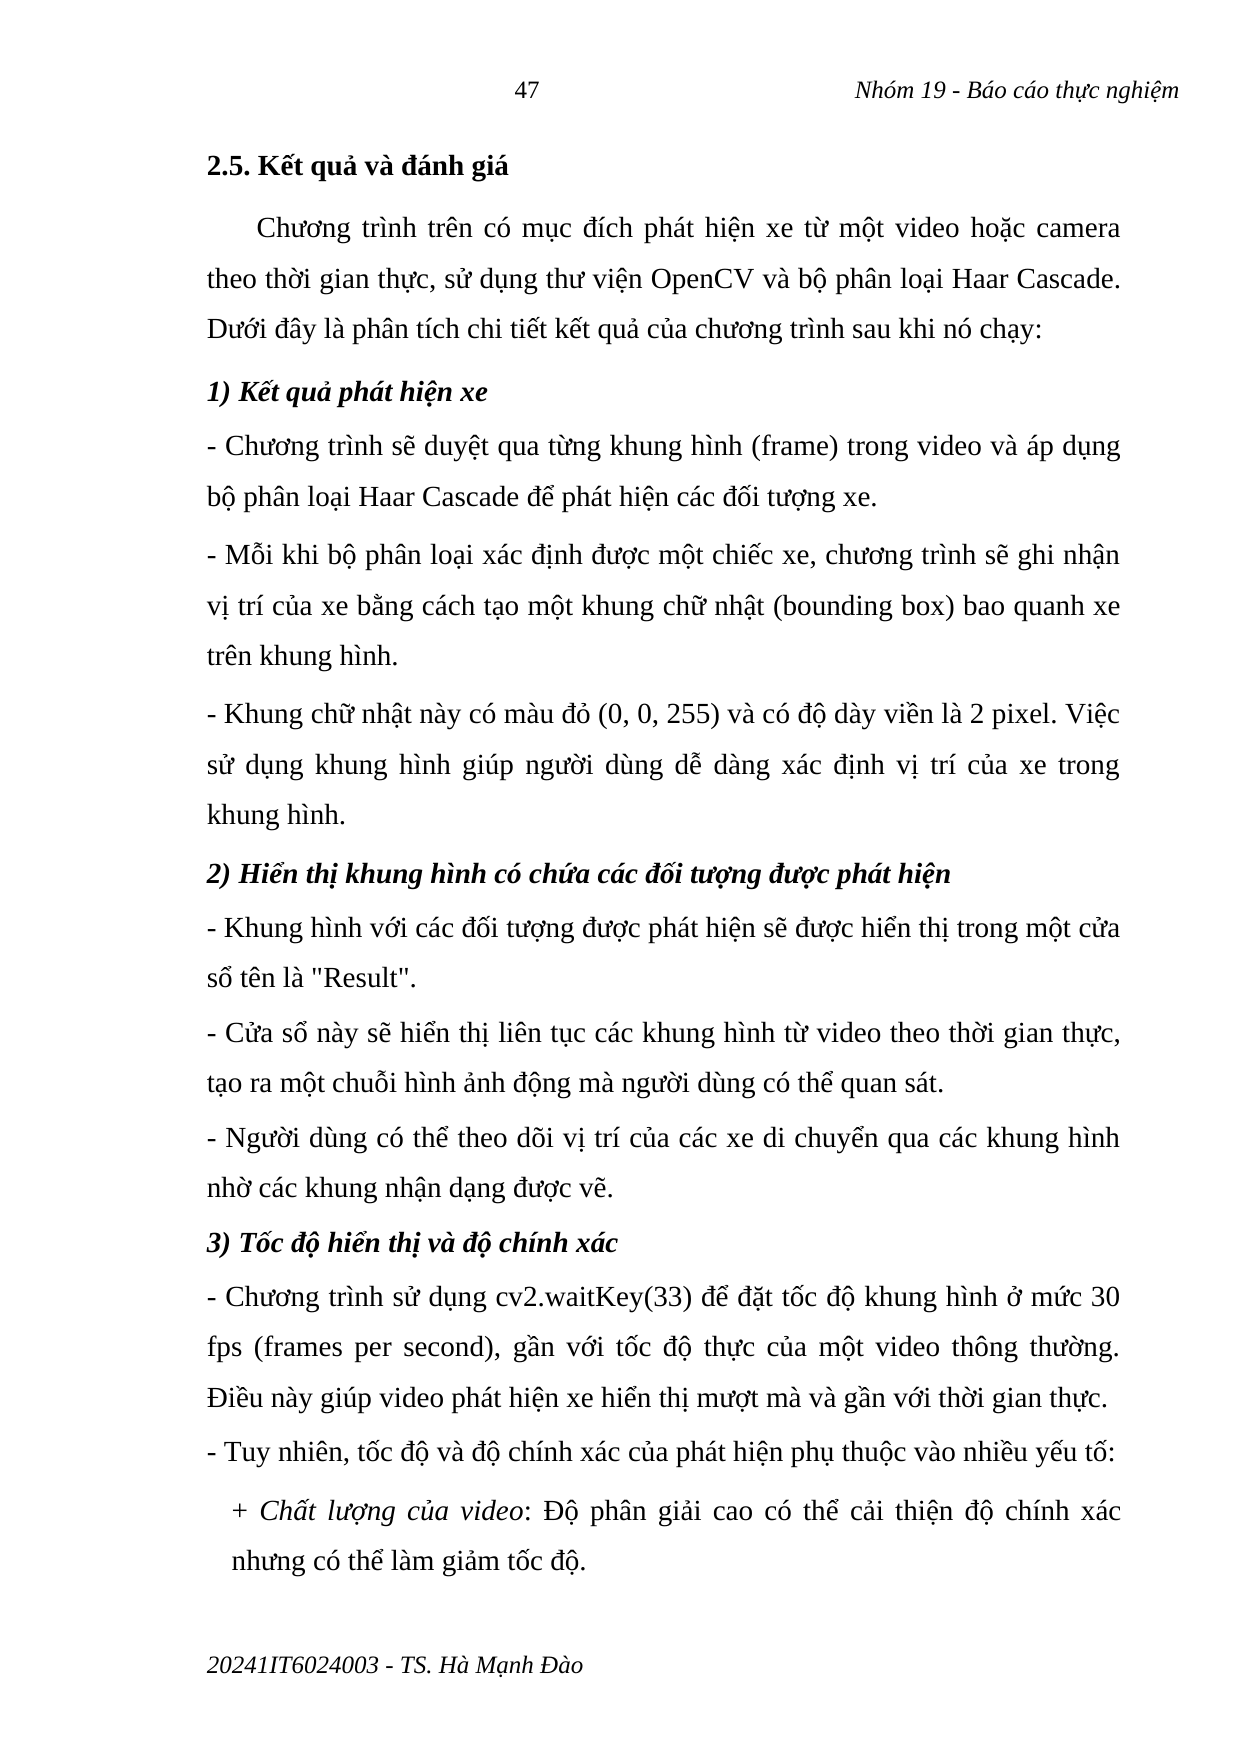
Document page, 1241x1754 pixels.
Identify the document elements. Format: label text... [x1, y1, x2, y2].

subtitle - Người dùng có thể theo dõi vị trí của các xe di chuyển qua các khung hình nhờ các khung nhận dạng được vẽ. [207, 1120, 1122, 1204]
list - Mỗi khi bộ phân loại xác định được một chiếc xe, chương trình sẽ ghi nhận vị trí của xe bằng cách tạo một khung chữ nhật (bounding box) bao quanh xe trên khung hình. [207, 537, 1122, 671]
subtitle Tốc độ hiển thị và độ chính xác [207, 1225, 1122, 1258]
subtitle Kết quả phát hiện xe [207, 374, 1122, 407]
subtitle Hiển thị khung hình có chứa các đối tượng được phát hiện [207, 856, 1122, 889]
subtitle Kết quả và đánh giá [207, 148, 1122, 181]
subtitle - Chương trình sẽ duyệt qua từng khung hình (frame) trong video và áp dụng bộ phân loại Haar Cascade để phát hiện các đối tượng xe. [207, 428, 1122, 512]
subtitle - Tuy nhiên, tốc độ và độ chính xác của phát hiện phụ thuộc vào nhiều yếu tố: [207, 1434, 1122, 1468]
list - Khung chữ nhật này có màu đỏ (0, 0, 255) và có độ dày viền là 2 pixel. Việc sử dụng khung hình giúp người dùng dễ dàng xác định vị trí của xe trong khung hình. [207, 697, 1122, 831]
text + Chất lượng của video: Độ phân giải cao có thể cải thiện độ chính xác nhưng có thể làm giảm tốc độ. [231, 1493, 1122, 1577]
subtitle Chương trình trên có mục đích phát hiện xe từ một video hoặc camera theo thời gian thực, sử dụng thư viện OpenCV và bộ phân loại Haar Cascade. Dưới đây là phân tích chi tiết kết quả của chương trình sau khi nó chạy: [207, 210, 1122, 344]
subtitle - Khung hình với các đối tượng được phát hiện sẽ được hiển thị trong một cửa sổ tên là "Result". [207, 910, 1122, 994]
subtitle - Chương trình sử dụng cv2.waitKey(33) để đặt tốc độ khung hình ở mức 30 fps (frames per second), gần với tốc độ thực của một video thông thường. Điều này giúp video phát hiện xe hiển thị mượt mà và gần với thời gian thực. [207, 1279, 1122, 1413]
subtitle - Cửa sổ này sẽ hiển thị liên tục các khung hình từ video theo thời gian thực, tạo ra một chuỗi hình ảnh động mà người dùng có thể quan sát. [207, 1015, 1122, 1099]
